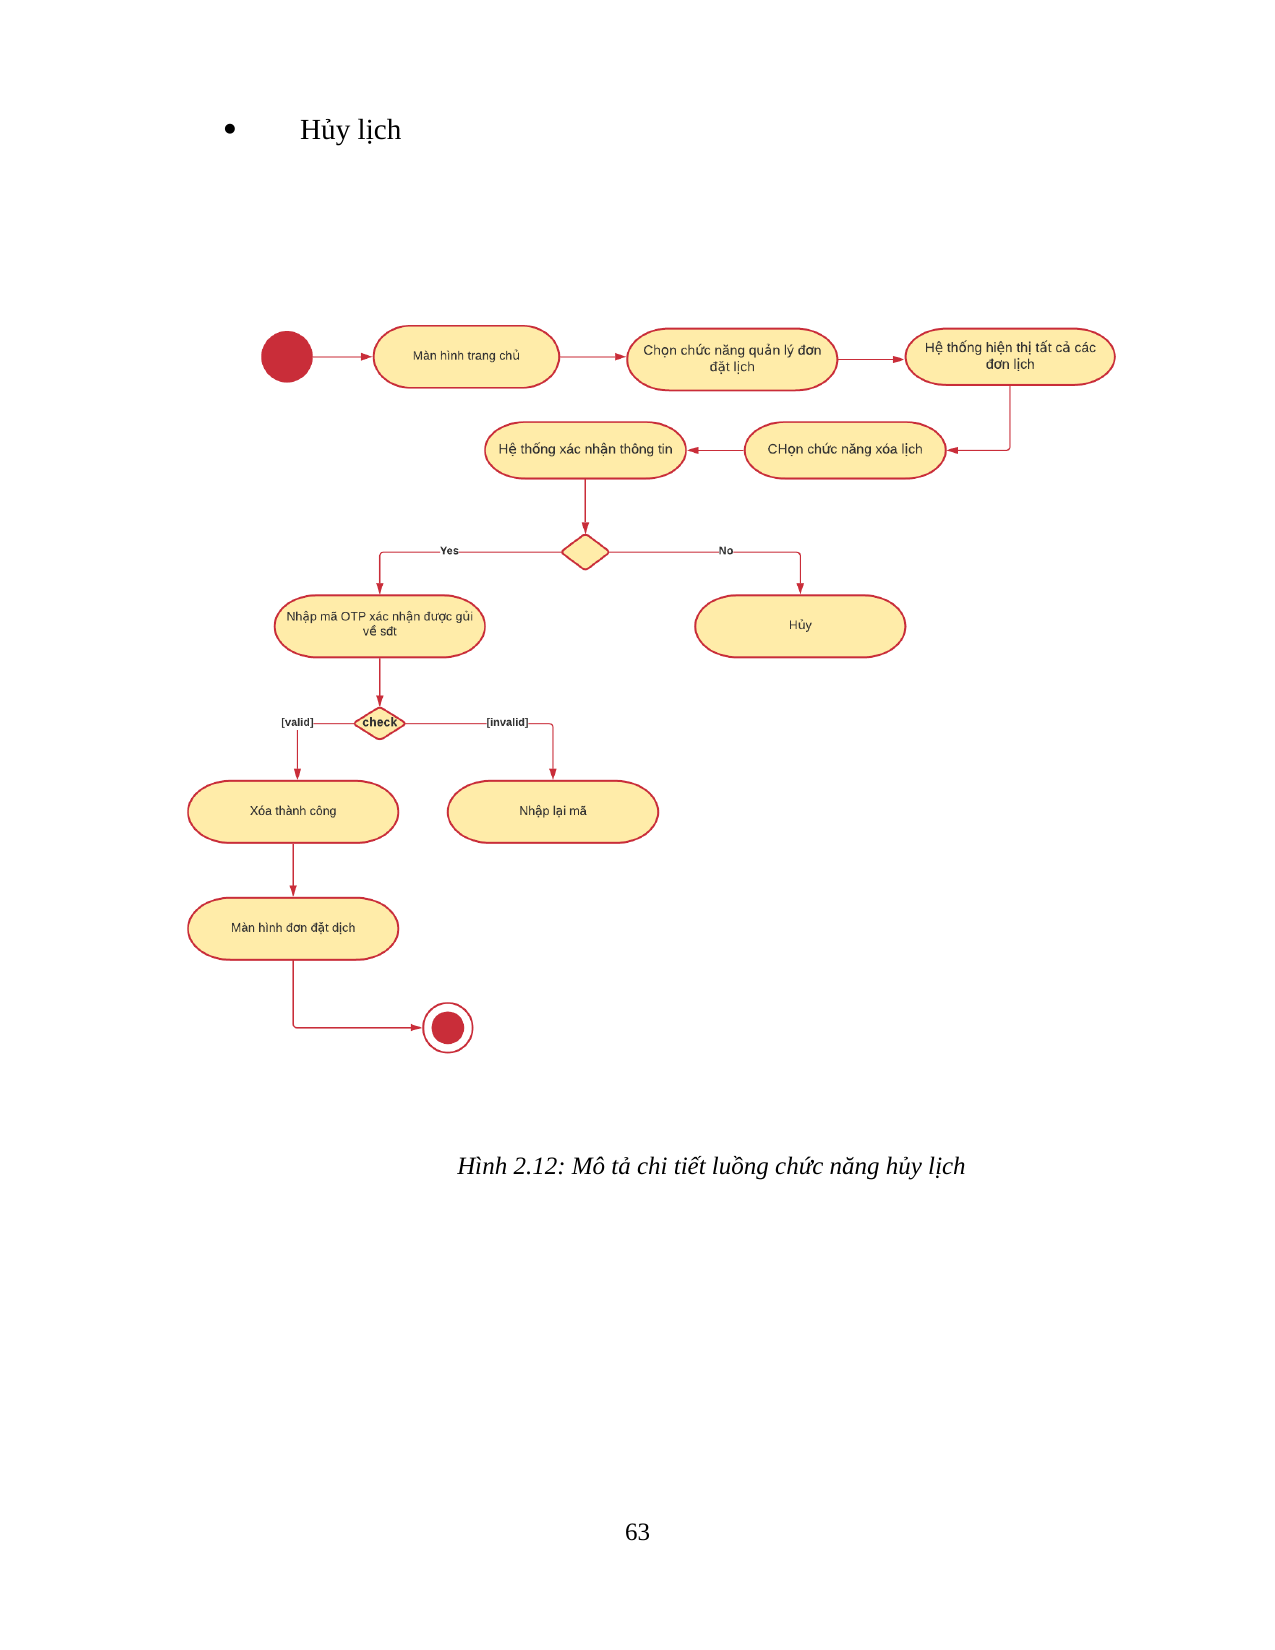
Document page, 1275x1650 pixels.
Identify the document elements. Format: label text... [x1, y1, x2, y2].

list Hình 2.12: Mô tả chi tiết luồng chức năng hủy lịch [300, 1151, 1125, 1179]
list Hủy lịch [225, 112, 1125, 146]
picture [163, 301, 1139, 1077]
